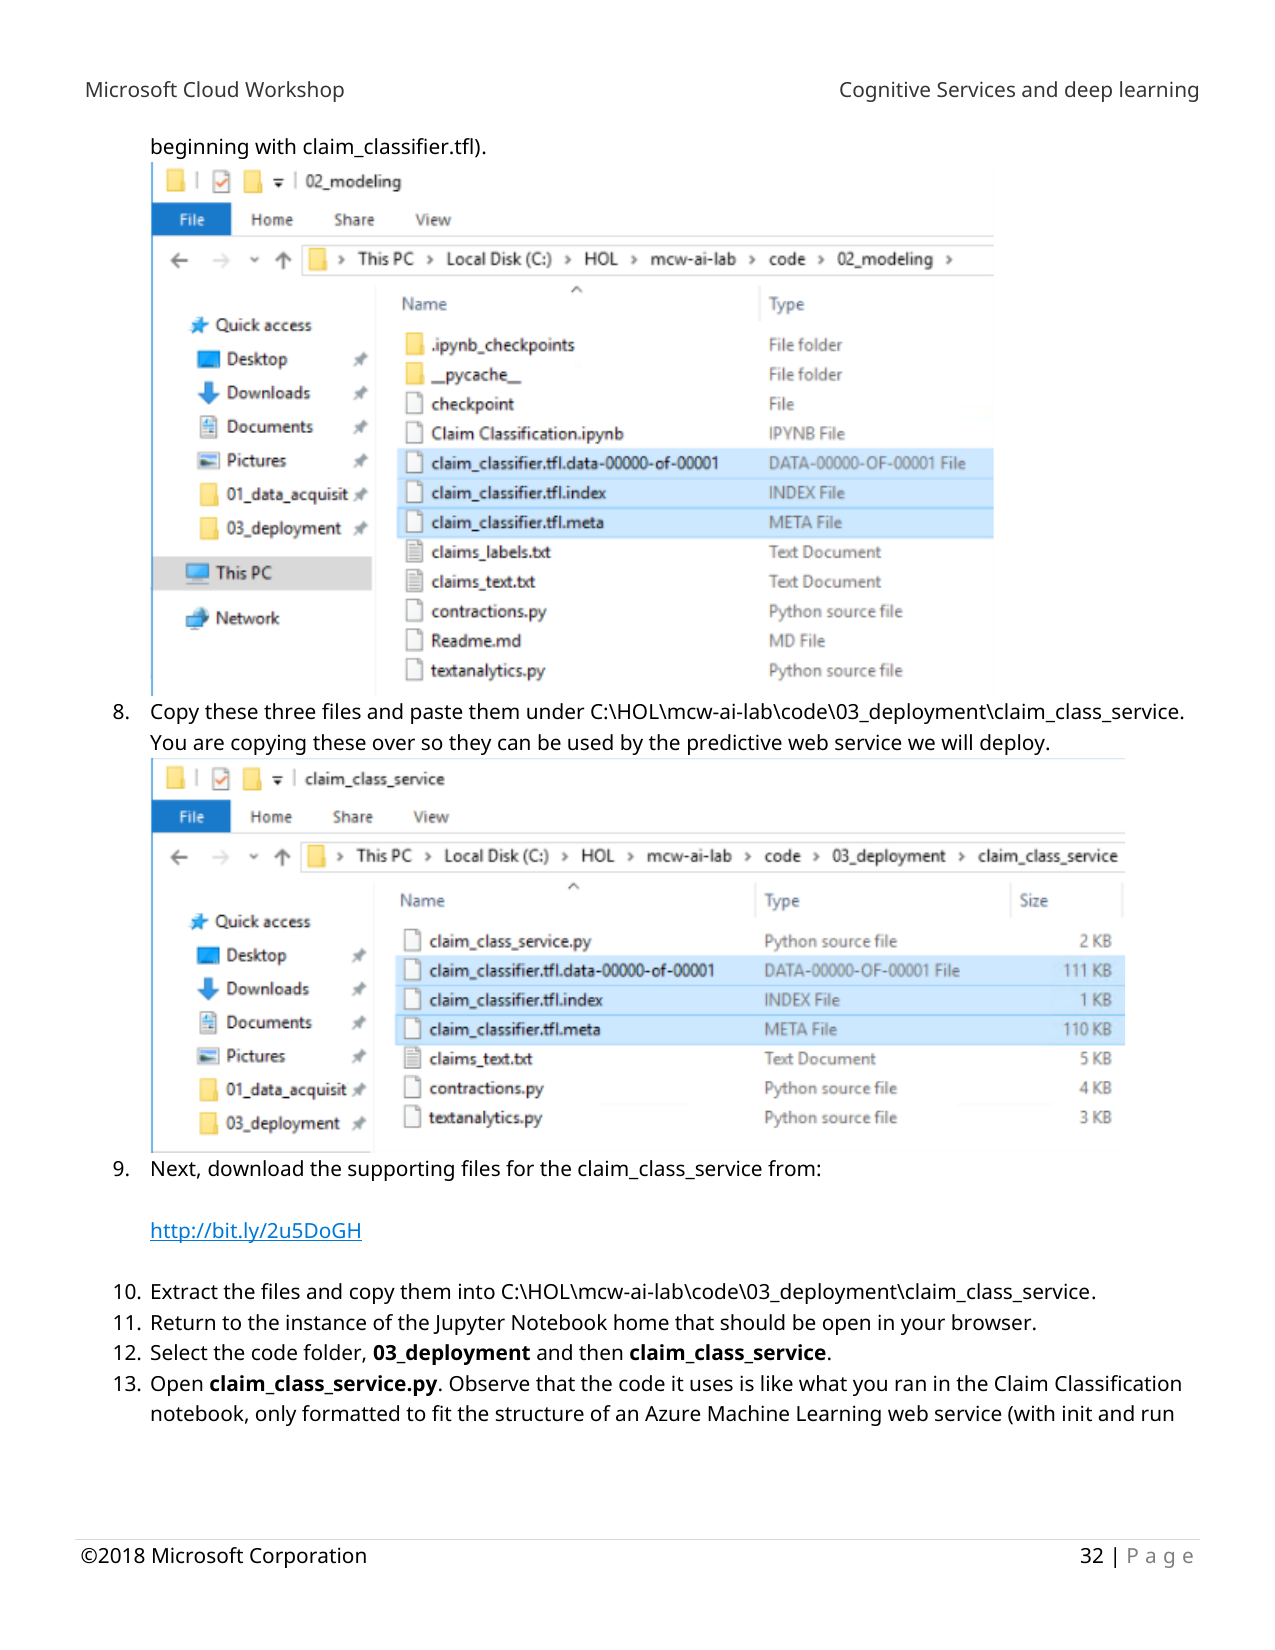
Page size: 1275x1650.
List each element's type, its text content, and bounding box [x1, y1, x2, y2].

picture [150, 162, 994, 696]
list Select the code folder, 03_deployment and then claim_class_service. [112, 1338, 1200, 1367]
picture [150, 758, 1125, 1153]
list Next, download the supporting files for the claim_class_service from: http://bit.ly/2u5DoGH [112, 1154, 1200, 1275]
list Extract the files and copy them into C:\HOL\mcw-ai-lab\code\03_deployment\claim_class_service. [112, 1277, 1200, 1306]
list Return to the instance of the Jupyter Notebook home that should be open in your browser. [112, 1308, 1200, 1336]
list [112, 1369, 1200, 1428]
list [112, 132, 1200, 695]
